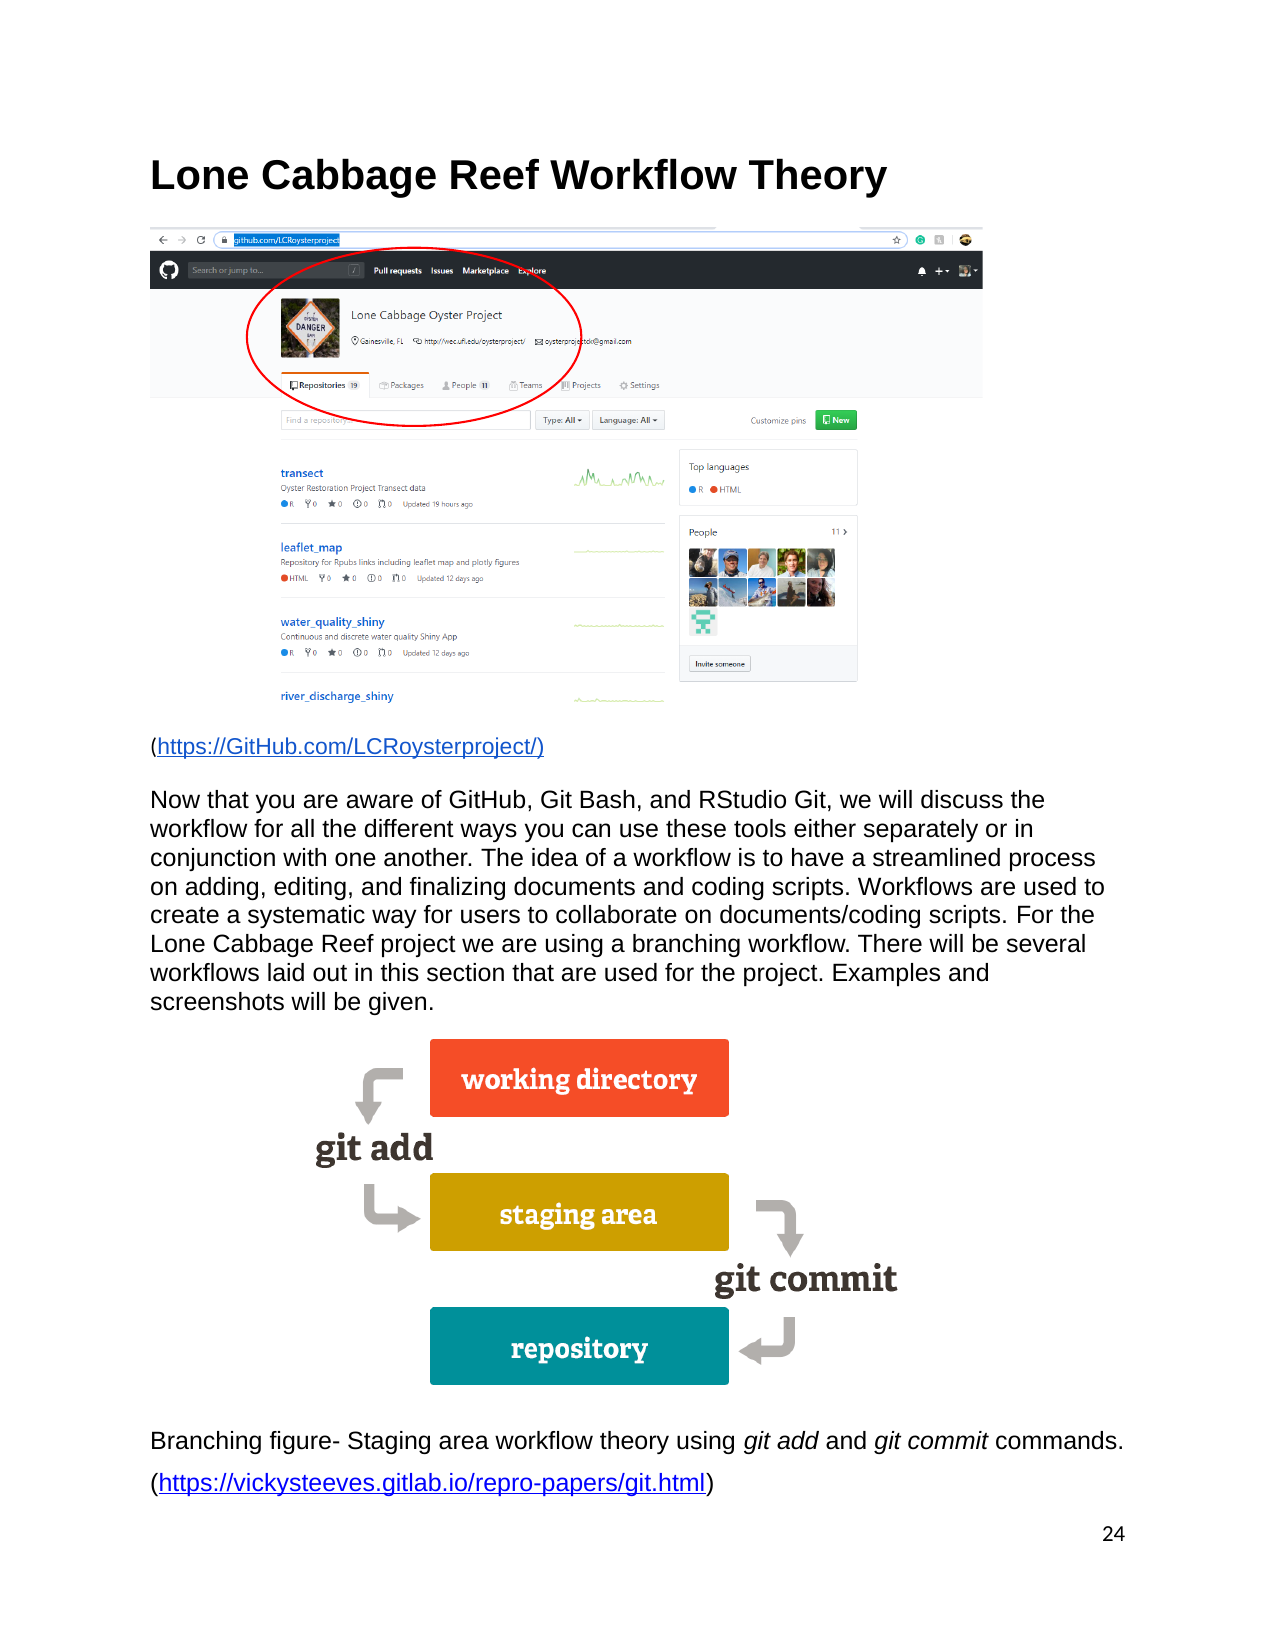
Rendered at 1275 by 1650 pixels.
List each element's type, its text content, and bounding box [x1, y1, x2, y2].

picture [296, 1031, 910, 1385]
text Now that you are aware of GitHub, Git Bash, and RStudio Git, we will discuss the workflow for all the different ways you can use these tools either separately or in conjunction with one another. The idea of a workflow is to have a streamlined process on adding, editing, and finalizing documents and coding scripts. Workflows are used to create a systematic way for users to collaborate on documents/coding scripts. For the Lone Cabbage Reef project we are using a branching workflow. There will be several workflows laid out in this section that are used for the project. Examples and screenshots will be given. [150, 785, 1125, 1015]
picture [150, 227, 983, 708]
text (https://GitHub.com/LCRoysterproject/) [150, 732, 1125, 760]
subtitle Lone Cabbage Reef Workflow Theory [150, 150, 1125, 198]
text (https://vickysteeves.gitlab.io/repro-papers/git.html) [150, 1468, 1125, 1496]
